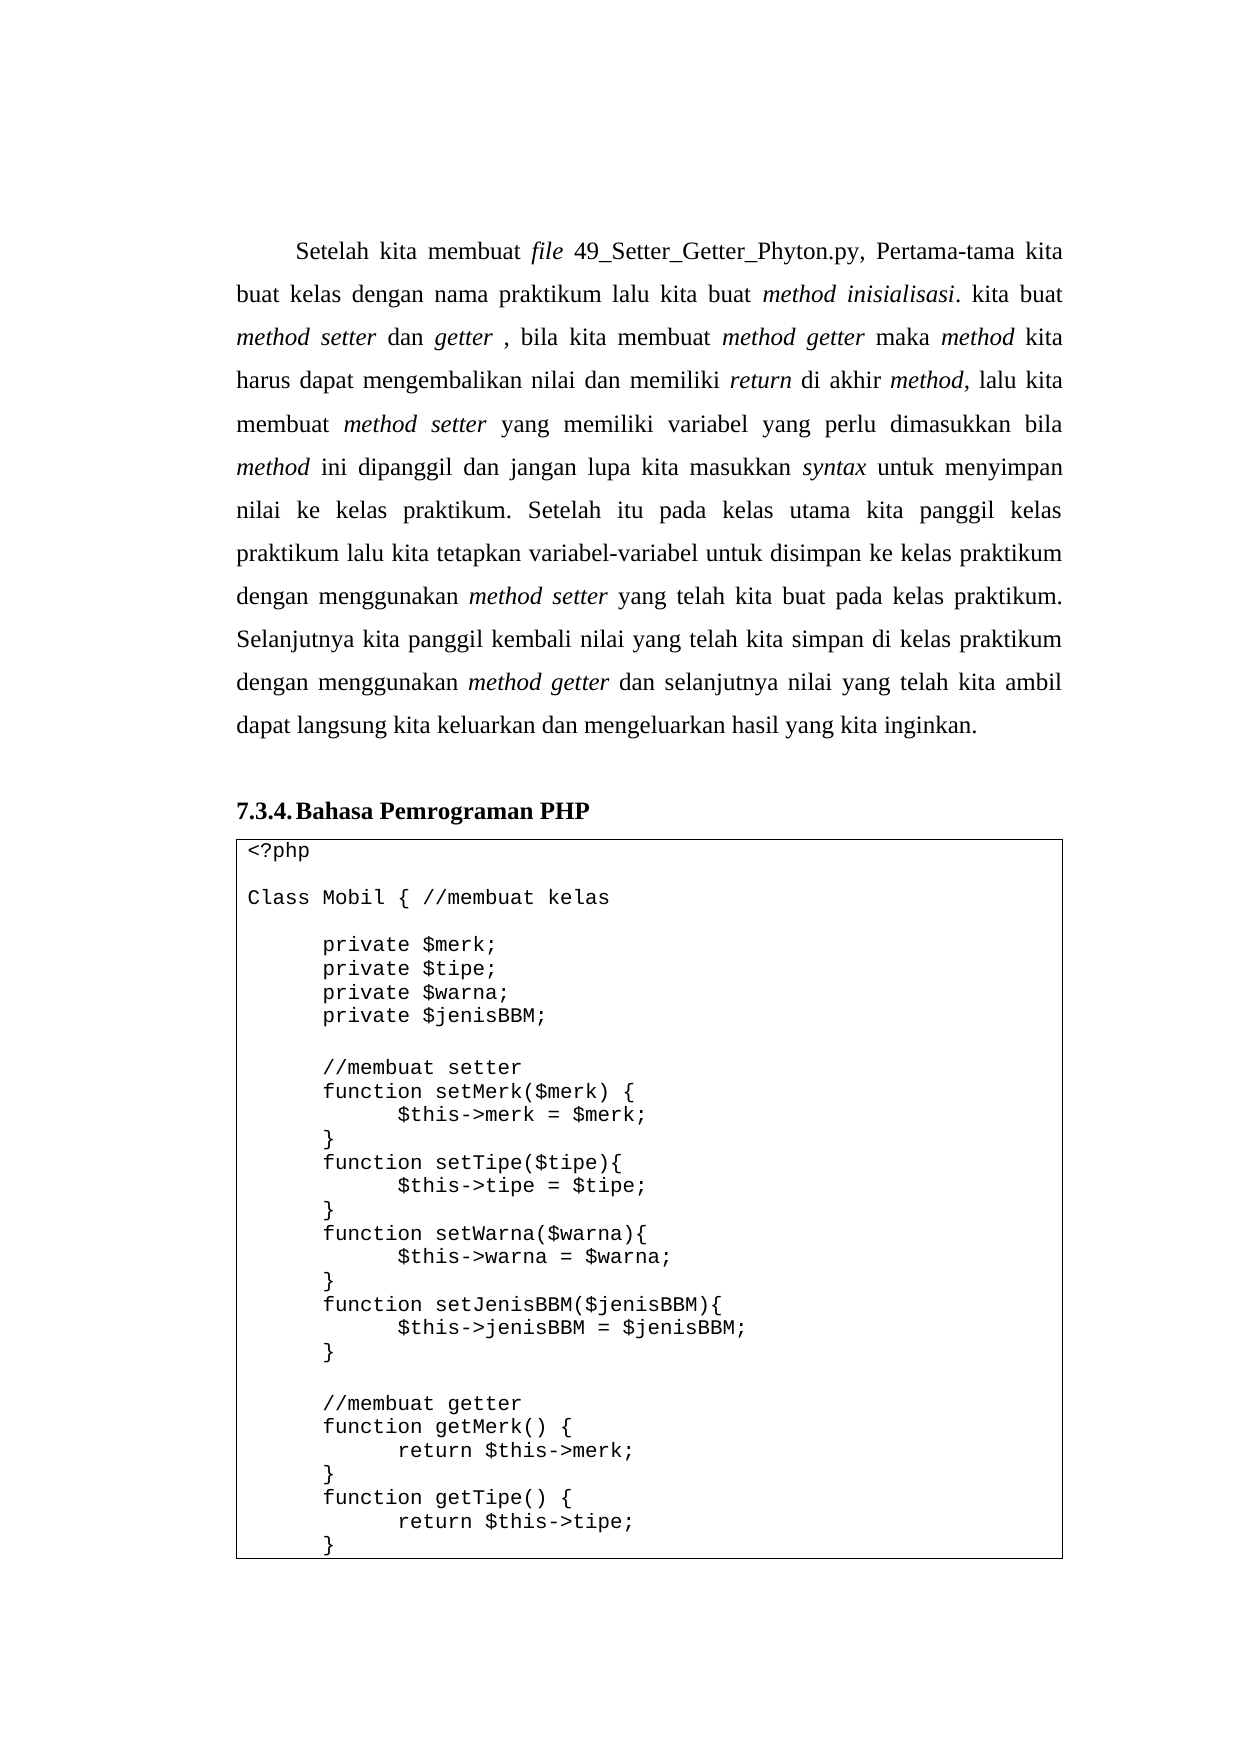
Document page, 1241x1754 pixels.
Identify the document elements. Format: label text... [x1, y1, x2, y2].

list Bahasa Pemrograman PHP [236, 796, 1063, 824]
text Setelah kita membuat file 49_Setter_Getter_Phyton.py, Pertama-tama kita buat kelas dengan nama praktikum lalu kita buat method inisialisasi. kita buat method setter dan getter , bila kita membuat method getter maka method kita harus dapat mengembalikan nilai dan memiliki return di akhir method, lalu kita membuat method setter yang memiliki variabel yang perlu dimasukkan bila method ini dipanggil dan jangan lupa kita masukkan syntax untuk menyimpan nilai ke kelas praktikum. Setelah itu pada kelas utama kita panggil kelas praktikum lalu kita tetapkan variabel-variabel untuk disimpan ke kelas praktikum dengan menggunakan method setter yang telah kita buat pada kelas praktikum. Selanjutnya kita panggil kembali nilai yang telah kita simpan di kelas praktikum dengan menggunakan method getter dan selanjutnya nilai yang telah kita ambil dapat langsung kita keluarkan dan mengeluarkan hasil yang kita inginkan. [236, 236, 1063, 739]
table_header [237, 840, 1062, 1558]
